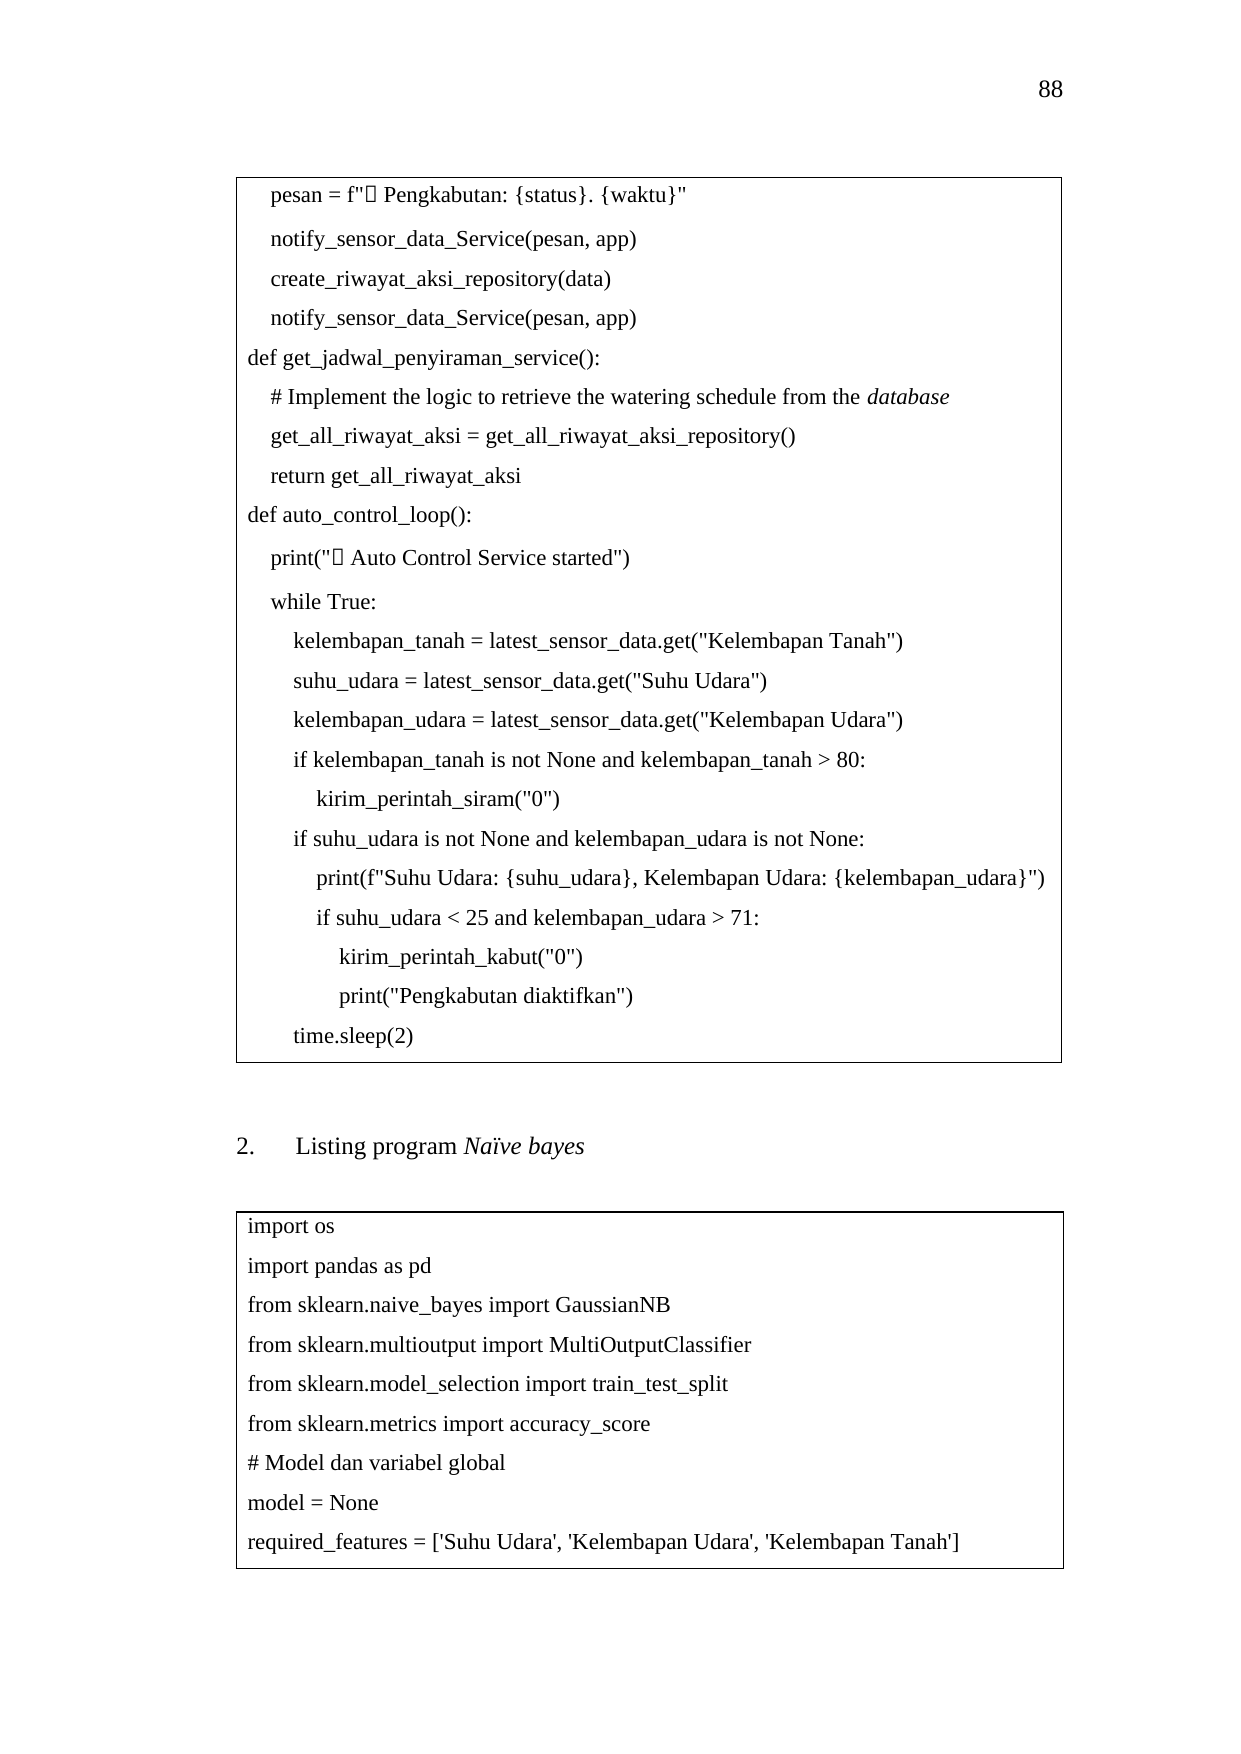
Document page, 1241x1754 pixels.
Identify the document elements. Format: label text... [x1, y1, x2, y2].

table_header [237, 178, 1061, 1062]
list Listing program Naïve bayes [236, 1131, 1063, 1159]
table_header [237, 1213, 1063, 1568]
